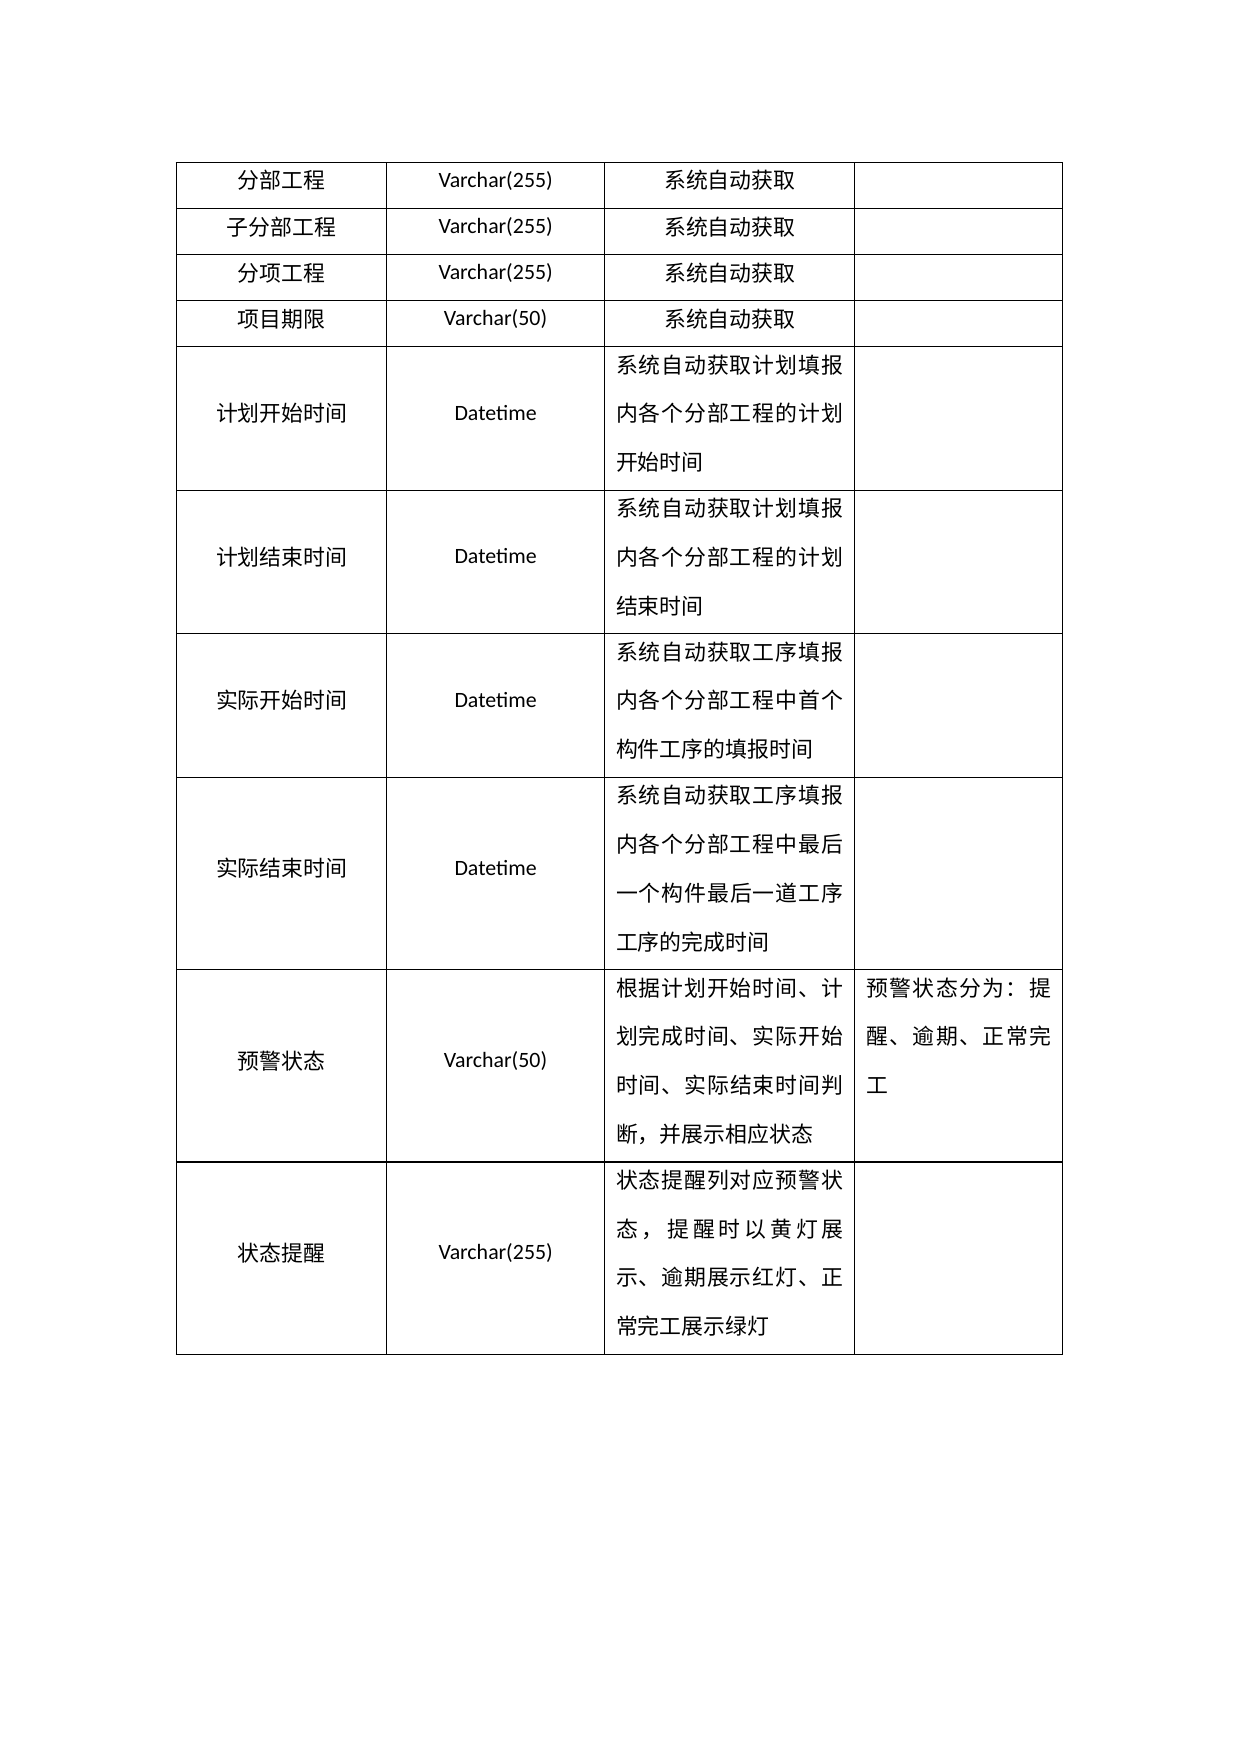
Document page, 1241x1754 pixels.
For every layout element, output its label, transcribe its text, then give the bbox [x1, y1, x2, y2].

table_cell 实际开始时间 [177, 634, 386, 777]
table_cell Varchar(255) [387, 163, 604, 208]
table_cell 分项工程 [177, 255, 386, 300]
table_cell 实际结束时间 [177, 778, 386, 969]
table_cell 状态提醒 [177, 1163, 386, 1354]
table_cell [855, 163, 1062, 208]
table_cell 预警状态分为：提醒、逾期、正常完工 [855, 970, 1062, 1161]
table_cell 系统自动获取计划填报内各个分部工程的计划开始时间 [605, 347, 854, 490]
table_cell Varchar(50) [387, 301, 604, 346]
table_cell 计划结束时间 [177, 491, 386, 633]
table_cell [855, 255, 1062, 300]
table_cell 项目期限 [177, 301, 386, 346]
table_cell 系统自动获取工序填报内各个分部工程中首个构件工序的填报时间 [605, 634, 854, 777]
table_cell 系统自动获取计划填报内各个分部工程的计划结束时间 [605, 491, 854, 633]
table_cell 根据计划开始时间、计划完成时间、实际开始时间、实际结束时间判断，并展示相应状态 [605, 970, 854, 1161]
table_cell 系统自动获取 [605, 209, 854, 254]
table_cell 计划开始时间 [177, 347, 386, 490]
table_cell 系统自动获取 [605, 301, 854, 346]
table_cell [855, 634, 1062, 777]
table_cell Datetime [387, 778, 604, 969]
table_cell 系统自动获取 [605, 255, 854, 300]
table_cell 系统自动获取工序填报内各个分部工程中最后一个构件最后一道工序工序的完成时间 [605, 778, 854, 969]
table_cell 子分部工程 [177, 209, 386, 254]
table_cell 状态提醒列对应预警状态，提醒时以黄灯展示、逾期展示红灯、正常完工展示绿灯 [605, 1163, 854, 1354]
table_cell [855, 301, 1062, 346]
table_cell 系统自动获取 [605, 163, 854, 208]
table_cell Varchar(255) [387, 209, 604, 254]
table_cell Varchar(255) [387, 1163, 604, 1354]
table_cell [855, 347, 1062, 490]
table_cell 预警状态 [177, 970, 386, 1161]
table_cell Datetime [387, 491, 604, 633]
table_cell [855, 491, 1062, 633]
table_cell Varchar(50) [387, 970, 604, 1161]
table_cell Datetime [387, 634, 604, 777]
table_cell Datetime [387, 347, 604, 490]
table_cell [855, 778, 1062, 969]
table_cell [855, 1163, 1062, 1354]
table_cell Varchar(255) [387, 255, 604, 300]
table_cell [855, 209, 1062, 254]
table_cell 分部工程 [177, 163, 386, 208]
